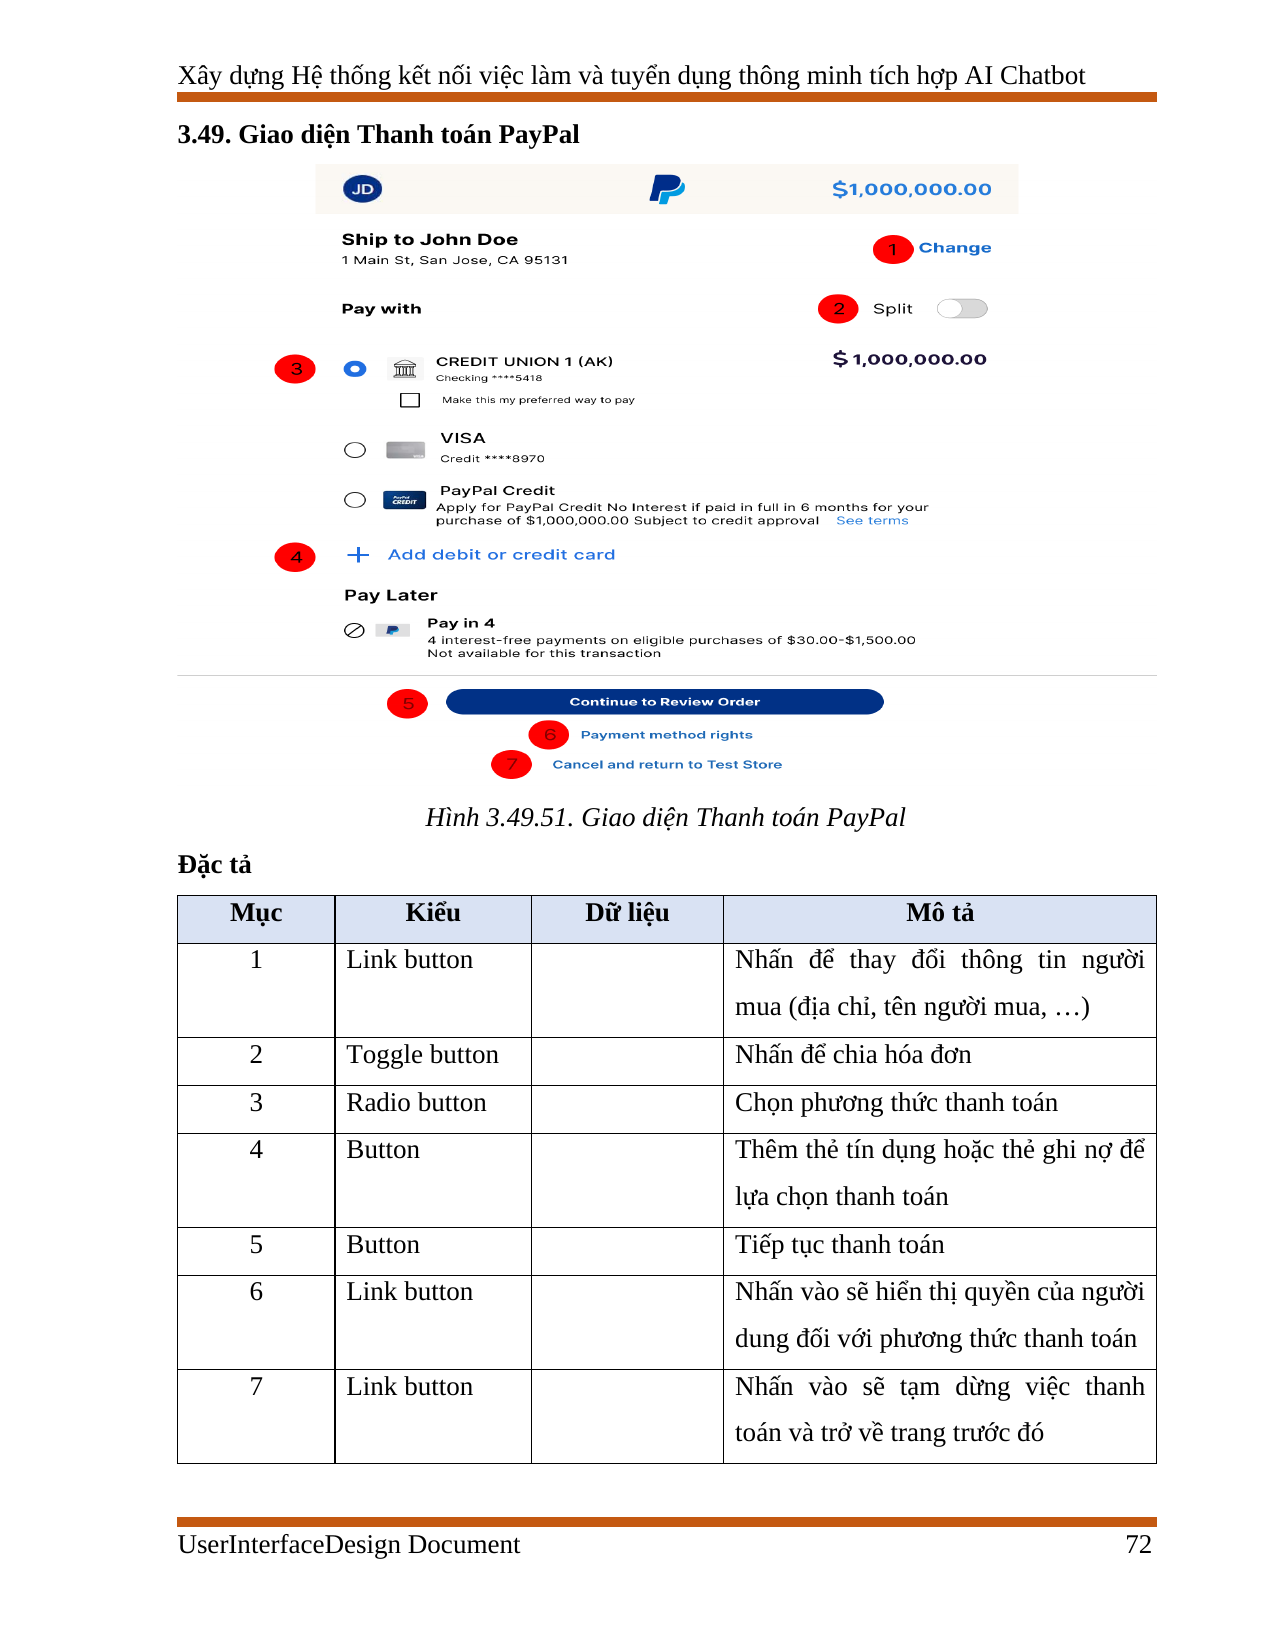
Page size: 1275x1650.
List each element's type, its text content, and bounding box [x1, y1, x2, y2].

table_cell Button [336, 1134, 531, 1227]
table_cell 7 [178, 1370, 334, 1463]
table_header Mô tả [724, 896, 1156, 943]
table_cell Button [336, 1228, 531, 1274]
picture [177, 164, 1157, 786]
table_cell Tiếp tục thanh toán [724, 1228, 1156, 1274]
table_header Mục [178, 896, 334, 943]
text Hình 3.49.51. Giao diện Thanh toán PayPal [177, 802, 1157, 833]
subtitle 3.49. Giao diện Thanh toán PayPal [177, 118, 1157, 149]
table_cell Thêm thẻ tín dụng hoặc thẻ ghi nợ để lựa chọn thanh toán [724, 1134, 1156, 1227]
table_cell Toggle button [336, 1038, 531, 1085]
table_cell Radio button [336, 1086, 531, 1132]
table_cell Link button [336, 1276, 531, 1369]
table_cell Nhấn vào sẽ hiển thị quyền của người dung đối với phương thức thanh toán [724, 1276, 1156, 1369]
text Đặc tả [177, 848, 1157, 879]
table_cell 2 [178, 1038, 334, 1085]
table_header Kiểu [336, 896, 531, 943]
table_cell 3 [178, 1086, 334, 1132]
table_cell [532, 1228, 723, 1274]
table_cell [532, 1038, 723, 1085]
table_cell 6 [178, 1276, 334, 1369]
table_cell [532, 944, 723, 1037]
table_header Dữ liệu [532, 896, 723, 943]
table_cell [532, 1086, 723, 1132]
table_cell [532, 1276, 723, 1369]
table_cell 4 [178, 1134, 334, 1227]
table_cell Chọn phương thức thanh toán [724, 1086, 1156, 1132]
table_cell Link button [336, 944, 531, 1037]
table_cell [532, 1134, 723, 1227]
table_cell Link button [336, 1370, 531, 1463]
table_cell Nhấn vào sẽ tạm dừng việc thanh toán và trở về trang trước đó [724, 1370, 1156, 1463]
table_cell 5 [178, 1228, 334, 1274]
table_cell Nhấn để chia hóa đơn [724, 1038, 1156, 1085]
table_cell Nhấn để thay đổi thông tin người mua (địa chỉ, tên người mua, …) [724, 944, 1156, 1037]
table_cell 1 [178, 944, 334, 1037]
table_cell [532, 1370, 723, 1463]
